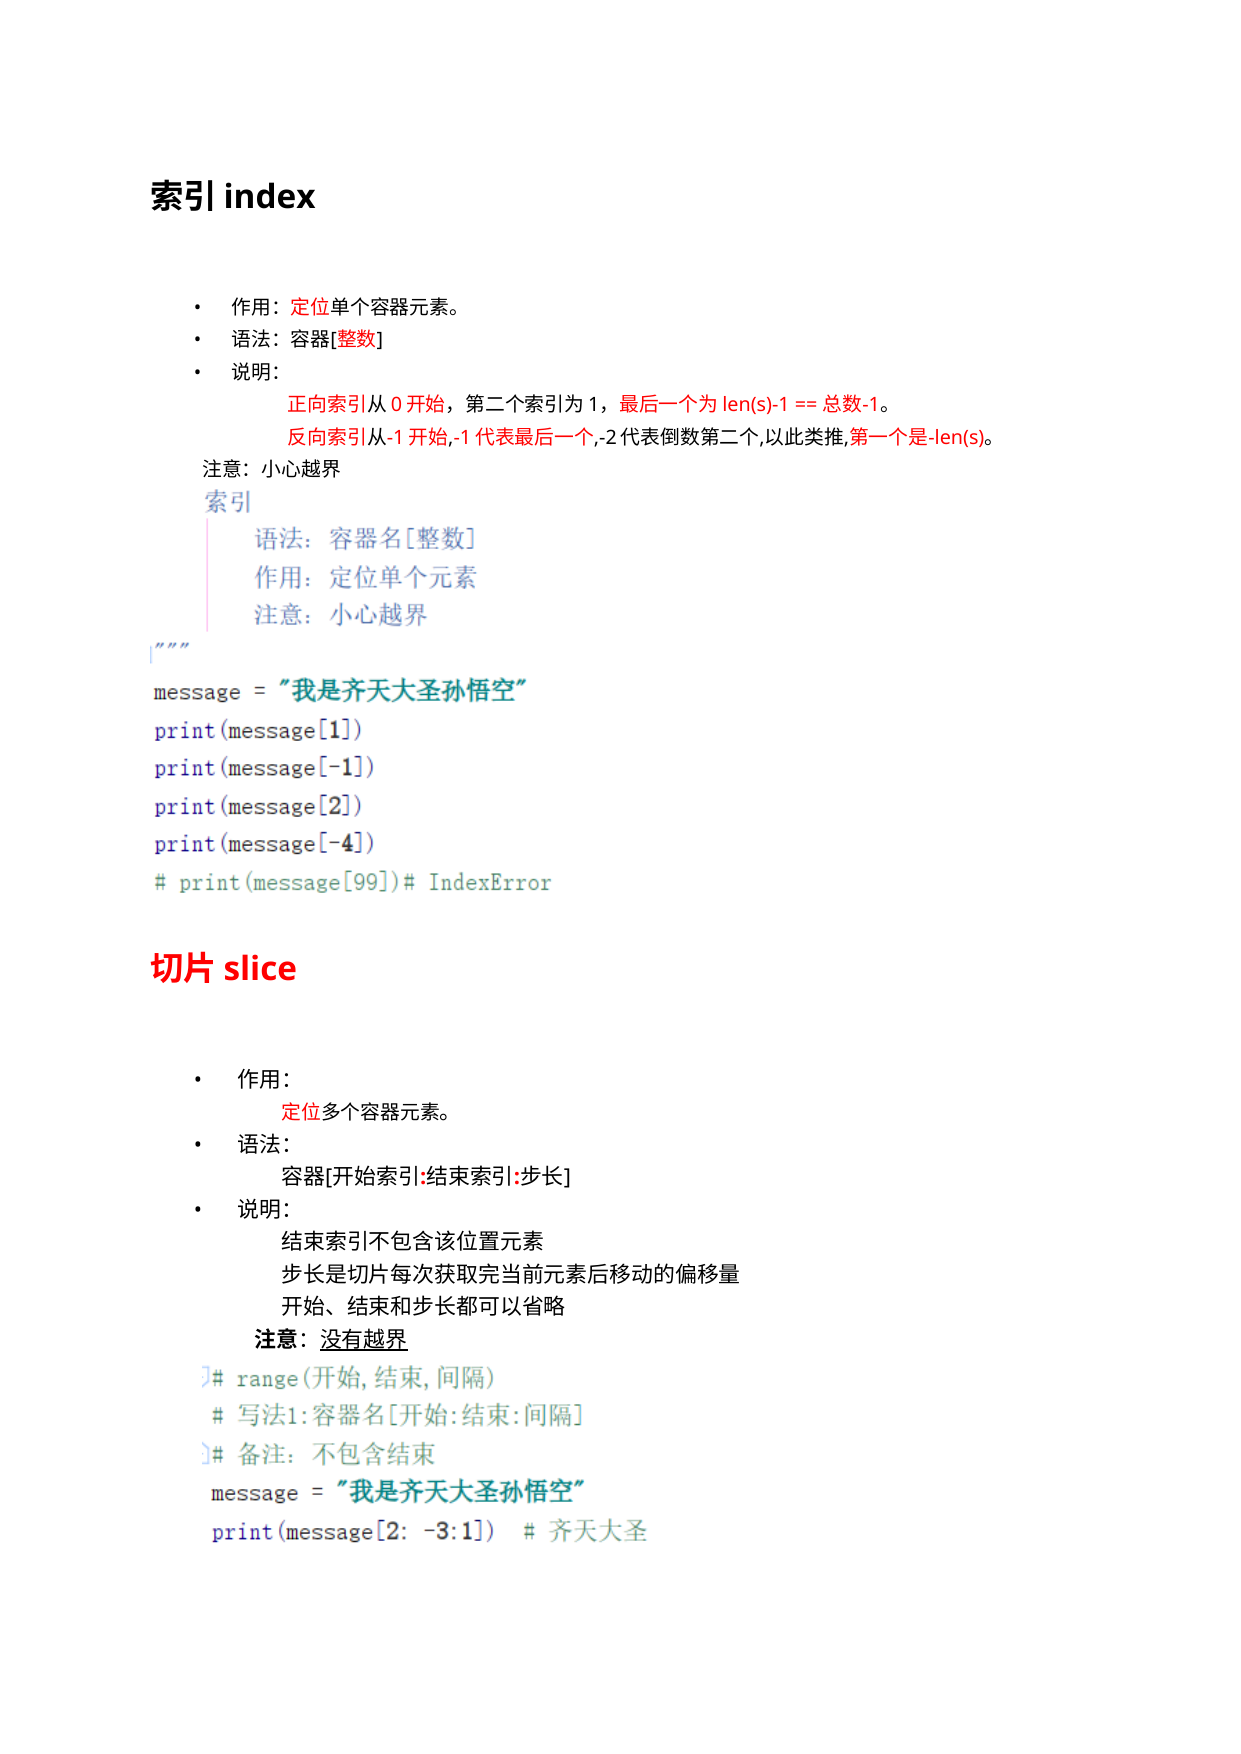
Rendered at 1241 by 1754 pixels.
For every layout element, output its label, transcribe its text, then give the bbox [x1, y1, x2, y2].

list 语法： [194, 1126, 1090, 1159]
text 切片slice [150, 934, 1090, 999]
text 注意：没有越界 [202, 1321, 1090, 1354]
text 结束索引不包含该位置元素 [281, 1224, 1090, 1256]
picture [202, 1353, 663, 1566]
picture [150, 484, 605, 904]
text 定位多个容器元素。 [237, 1094, 1090, 1126]
text 正向索引从0开始，第二个索引为1，最后一个为len(s)-1 == 总数-1。 [244, 387, 1090, 419]
text 反向索引从-1开始,-1代表最后一个,-2代表倒数第二个,以此类推,第一个是-len(s)。 [250, 419, 1090, 452]
text 容器[开始索引:结束索引:步长] [237, 1159, 1090, 1191]
list 作用：定位单个容器元素。 [194, 289, 1090, 322]
list 说明： [194, 1191, 1090, 1224]
list 作用： [194, 1061, 1090, 1094]
list 说明： [194, 354, 1090, 387]
list 语法：容器[整数] [194, 322, 1090, 354]
text 开始、结束和步长都可以省略 [237, 1289, 1090, 1321]
text 步长是切片每次获取完当前元素后移动的偏移量 [281, 1256, 1090, 1289]
text 注意：小心越界 [150, 452, 1090, 484]
text 索引index [150, 162, 1090, 227]
